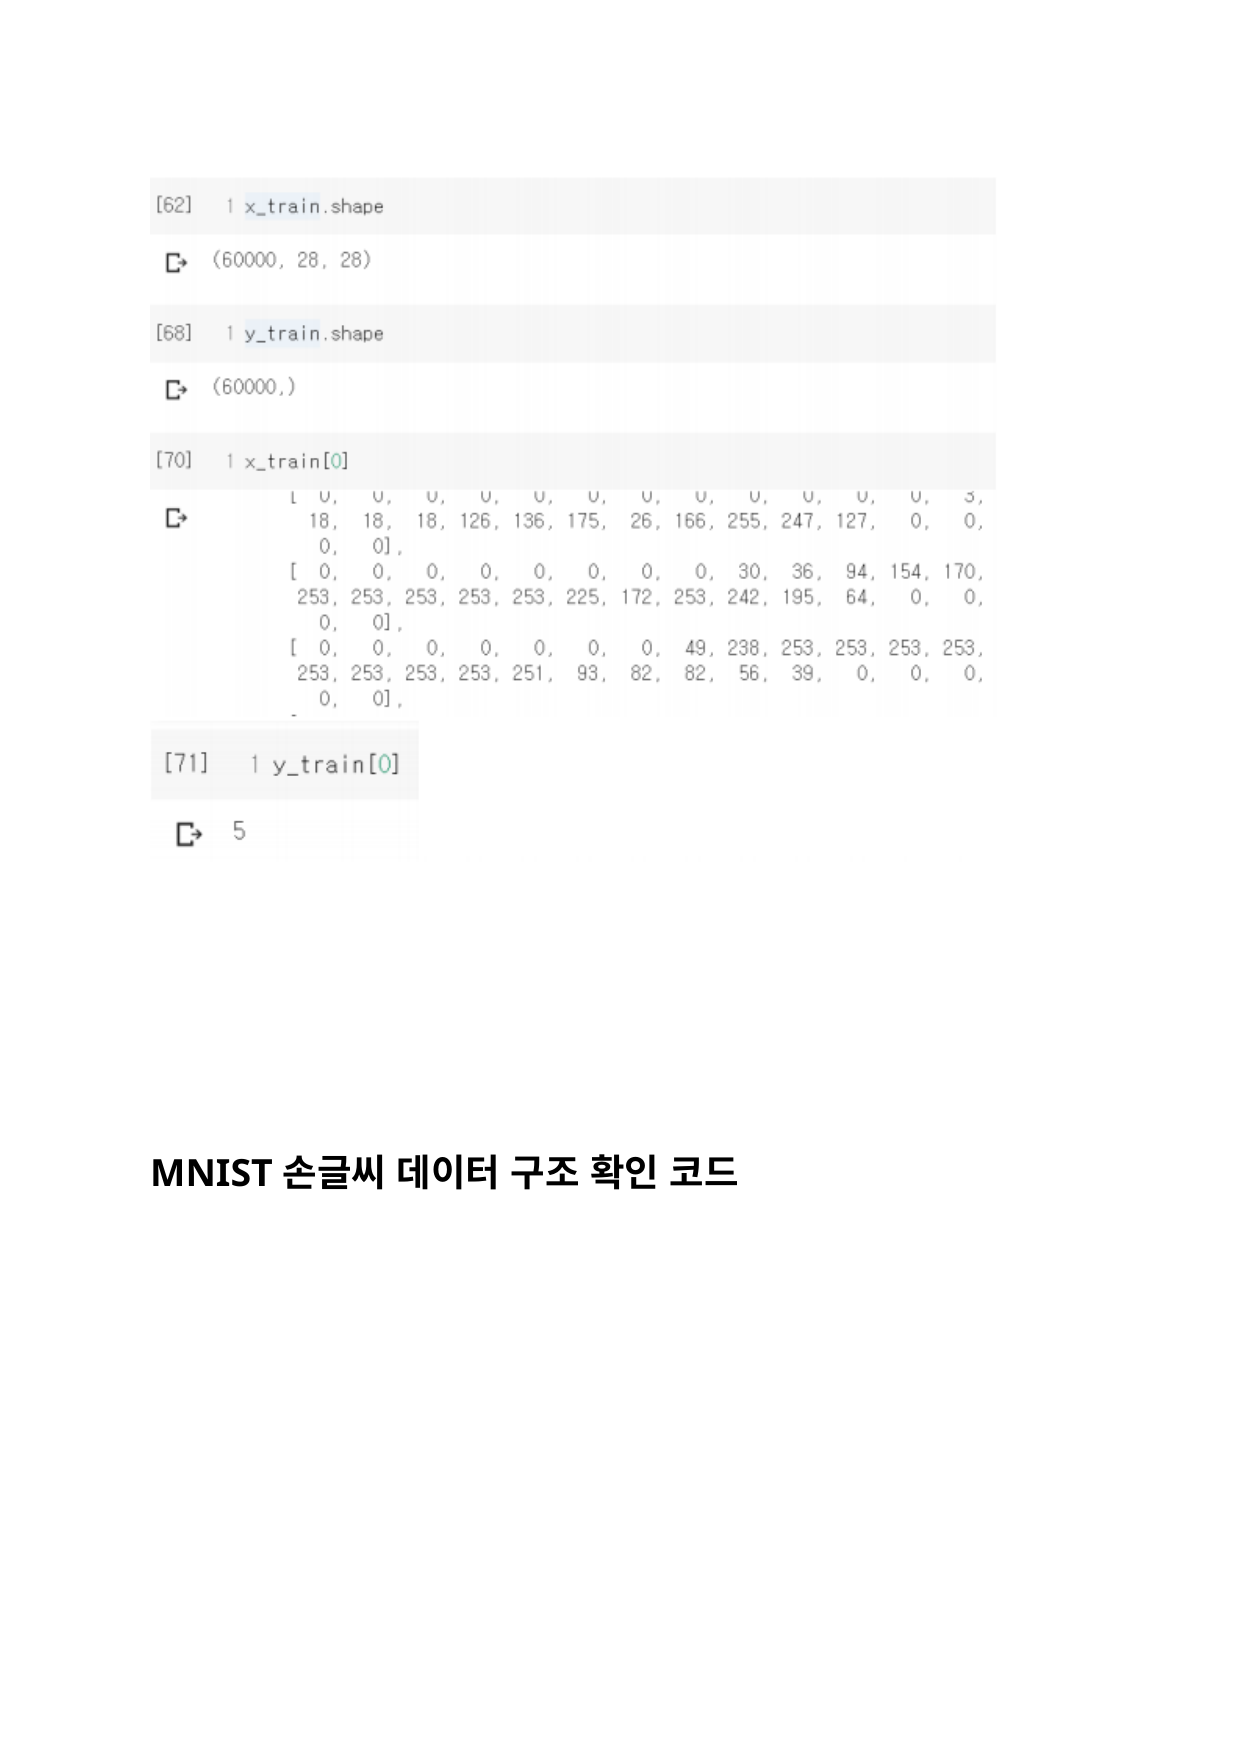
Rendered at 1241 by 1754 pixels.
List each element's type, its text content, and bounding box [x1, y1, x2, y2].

picture [150, 177, 1007, 862]
list MNIST 손글씨 데이터 구조 확인 코드 [150, 1143, 1090, 1197]
